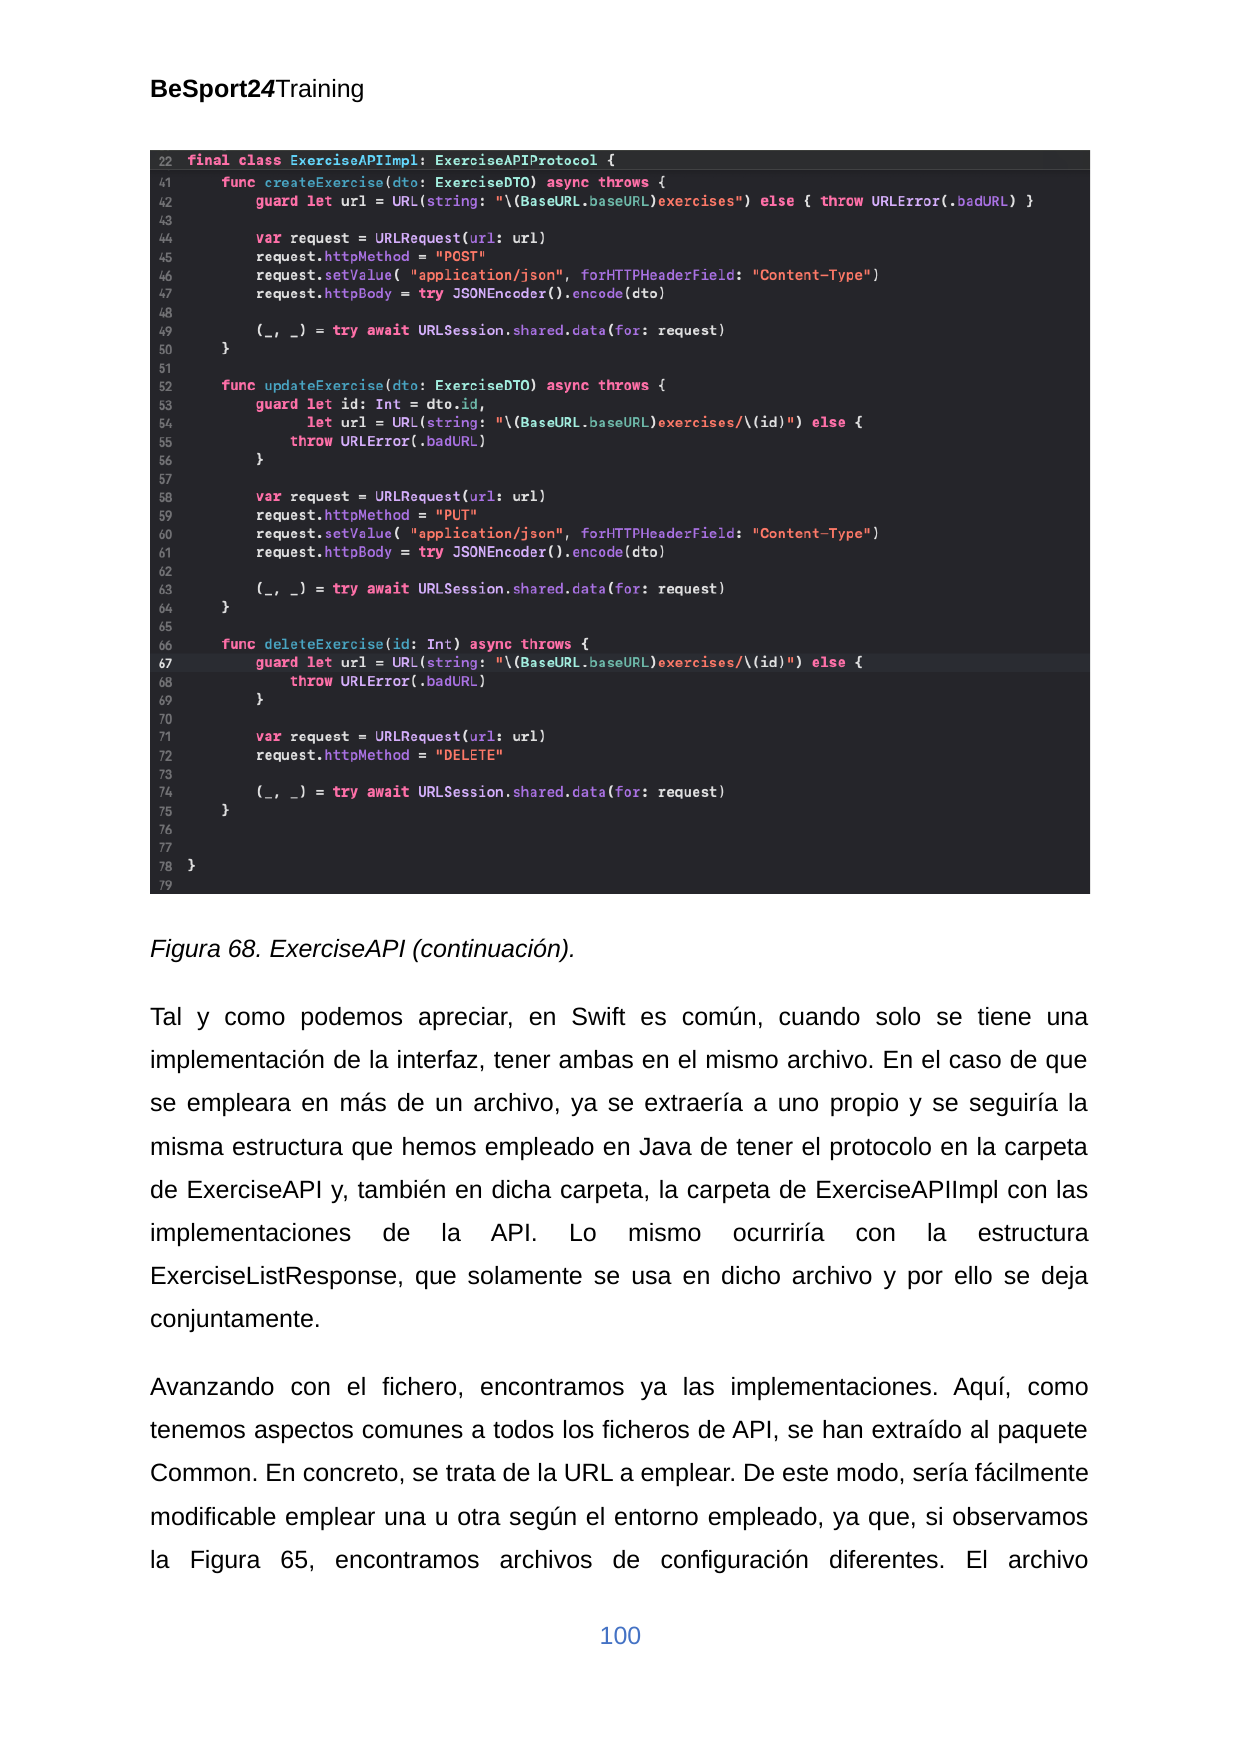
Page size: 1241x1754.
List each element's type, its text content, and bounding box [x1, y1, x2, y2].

text Tal y como podemos apreciar, en Swift es común, cuando solo se tiene una implementación de la interfaz, tener ambas en el mismo archivo. En el caso de que se empleara en más de un archivo, ya se extraería a uno propio y se seguiría la misma estructura que hemos empleado en Java de tener el protocolo en la carpeta de ExerciseAPI y, también en dicha carpeta, la carpeta de ExerciseAPIImpl con las implementaciones de la API. Lo mismo ocurriría con la estructura ExerciseListResponse, que solamente se usa en dicho archivo y por ello se deja conjuntamente. [150, 1002, 1090, 1333]
picture [150, 150, 1091, 894]
text Figura 68. ExerciseAPI (continuación). [150, 934, 1090, 963]
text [150, 1372, 1090, 1573]
